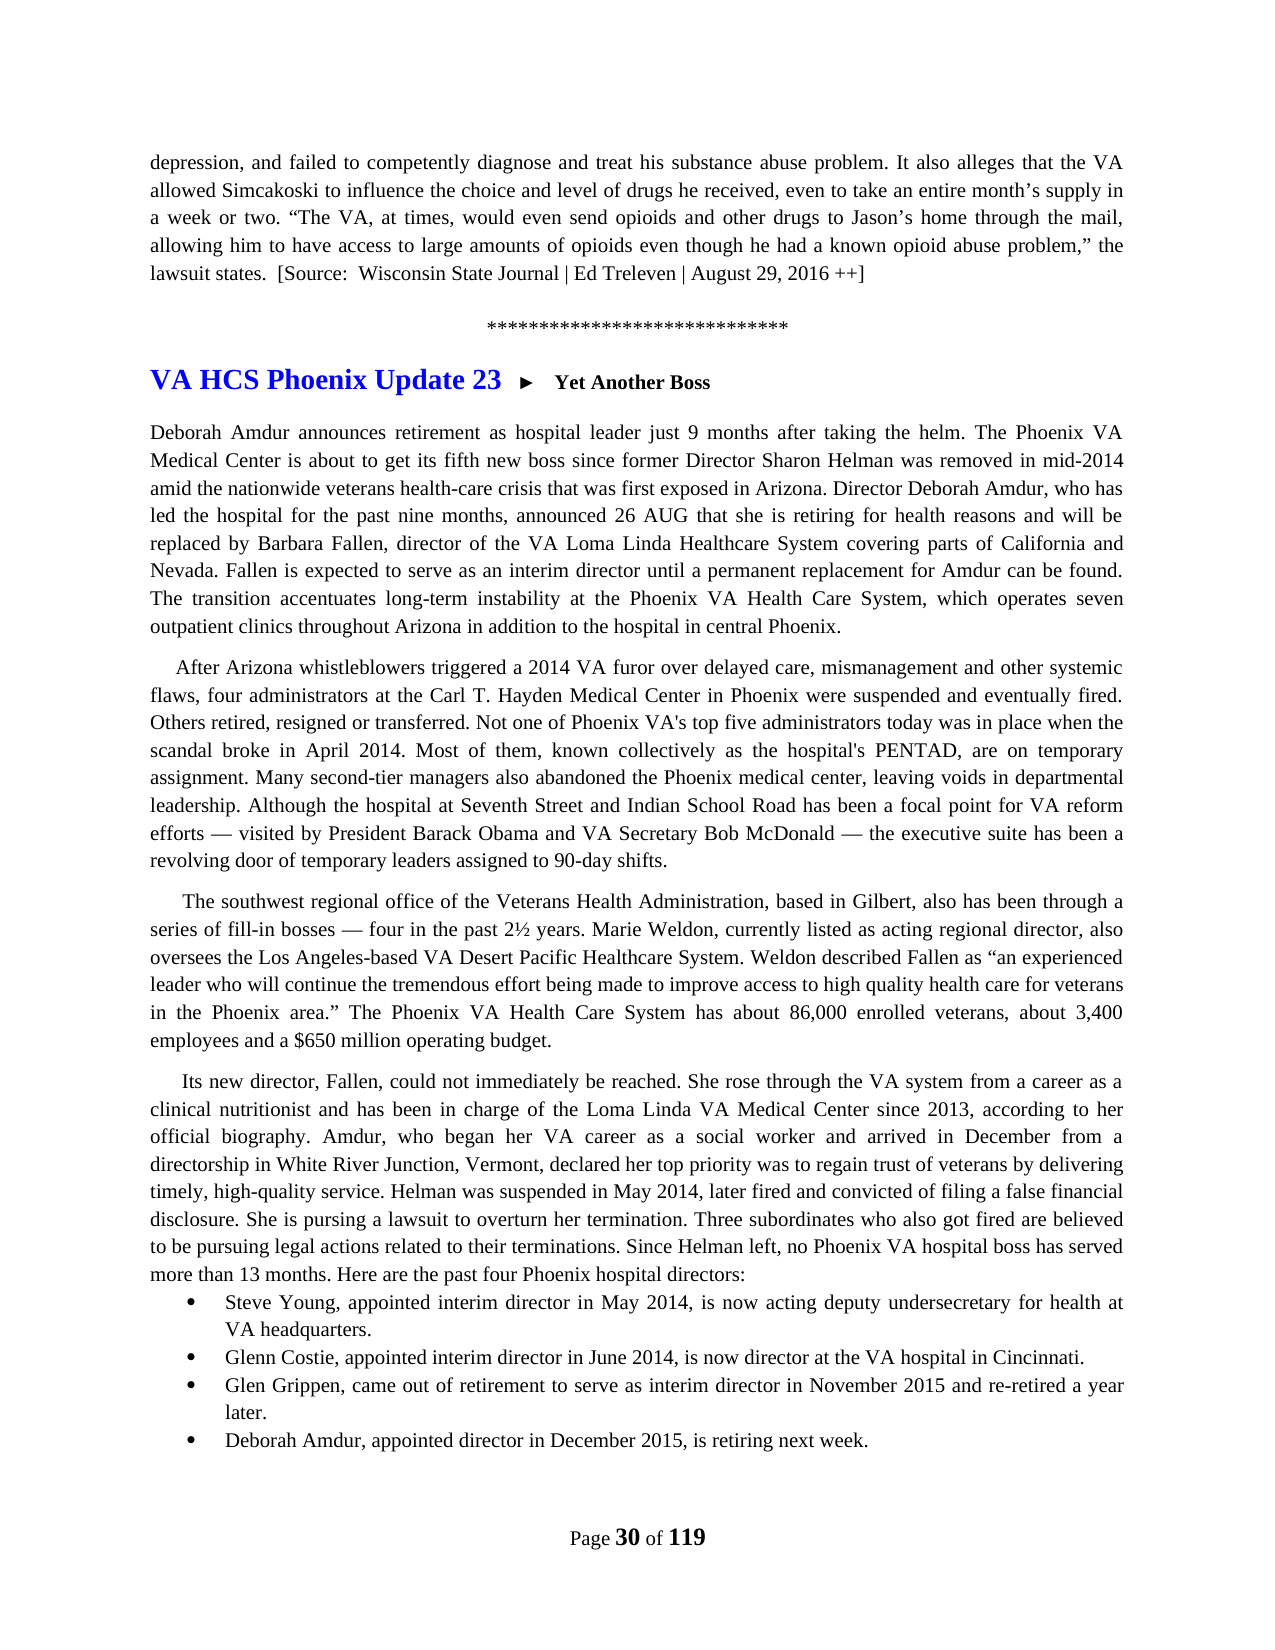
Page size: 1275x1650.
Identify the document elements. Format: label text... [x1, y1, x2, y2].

list Steve Young, appointed interim director in May 2014, is now acting deputy undersecretary for health at VA headquarters. [187, 1290, 1125, 1341]
text VA HCS Phoenix Update 23 ► Yet Another Boss [150, 362, 1125, 396]
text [150, 150, 1125, 284]
text The southwest regional office of the Veterans Health Administration, based in Gilbert, also has been through a series of fill-in bosses — four in the past 2½ years. Marie Weldon, currently listed as acting regional director, also oversees the Los Angeles-based VA Desert Pacific Healthcare System. Weldon described Fallen as “an experienced leader who will continue the tremendous effort being made to improve access to high quality health care for veterans in the Phoenix area.” The Phoenix VA Health Care System has about 86,000 enrolled veterans, about 3,400 employees and a $650 million operating budget. [150, 889, 1125, 1052]
list Glenn Costie, appointed interim director in June 2014, is now director at the VA hospital in Cincinnati. [187, 1345, 1125, 1369]
text Its new director, Fallen, could not immediately be reached. She rose through the VA system from a career as a clinical nutritionist and has been in charge of the Loma Linda VA Medical Center since 2013, according to her official biography. Amdur, who began her VA career as a social worker and arrived in December from a directorship in White River Junction, Vermont, declared her top priority was to regain trust of veterans by delivering timely, high-quality service. Helman was suspended in May 2014, later fired and convicted of filing a false financial disclosure. She is pursing a lawsuit to overturn her termination. Three subordinates who also got fired are believed to be pursuing legal actions related to their terminations. Since Helman left, no Phoenix VA hospital boss has served more than 13 months. Here are the past four Phoenix hospital directors: [150, 1069, 1125, 1286]
text After Arizona whistleblowers triggered a 2014 VA furor over delayed care, mismanagement and other systemic flaws, four administrators at the Carl T. Hayden Medical Center in Phoenix were suspended and eventually fired. Others retired, resigned or transferred. Not one of Phoenix VA's top five administrators today was in place when the scandal broke in April 2014. Most of them, known collectively as the hospital's PENTAD, are on temporary assignment. Many second-tier managers also abandoned the Phoenix medical center, leaving voids in departmental leadership. Although the hospital at Seventh Street and Indian School Road has been a focal point for VA reform efforts — visited by President Barack Obama and VA Secretary Bob McDonald — the executive suite has been a revolving door of temporary leaders assigned to 90-day shifts. [150, 655, 1125, 872]
list Glen Grippen, came out of retirement to serve as interim director in November 2015 and re-retired a year later. [187, 1372, 1125, 1424]
text Deborah Amdur announces retirement as hospital leader just 9 months after taking the helm. The Phoenix VA Medical Center is about to get its fifth new boss since former Director Sharon Helman was removed in mid-2014 amid the nationwide veterans health-care crisis that was first exposed in Arizona. Director Deborah Amdur, who has led the hospital for the past nine months, announced 26 AUG that she is retiring for health reasons and will be replaced by Barbara Fallen, director of the VA Loma Linda Healthcare System covering parts of California and Nevada. Fallen is expected to serve as an interim director until a permanent replacement for Amdur can be found. The transition accentuates long-term instability at the Phoenix VA Health Care System, which operates seven outpatient clinics throughout Arizona in addition to the hospital in central Phoenix. [150, 420, 1125, 638]
text ***************************** [150, 316, 1125, 340]
list Deborah Amdur, appointed director in December 2015, is retiring next week. [187, 1428, 1125, 1452]
